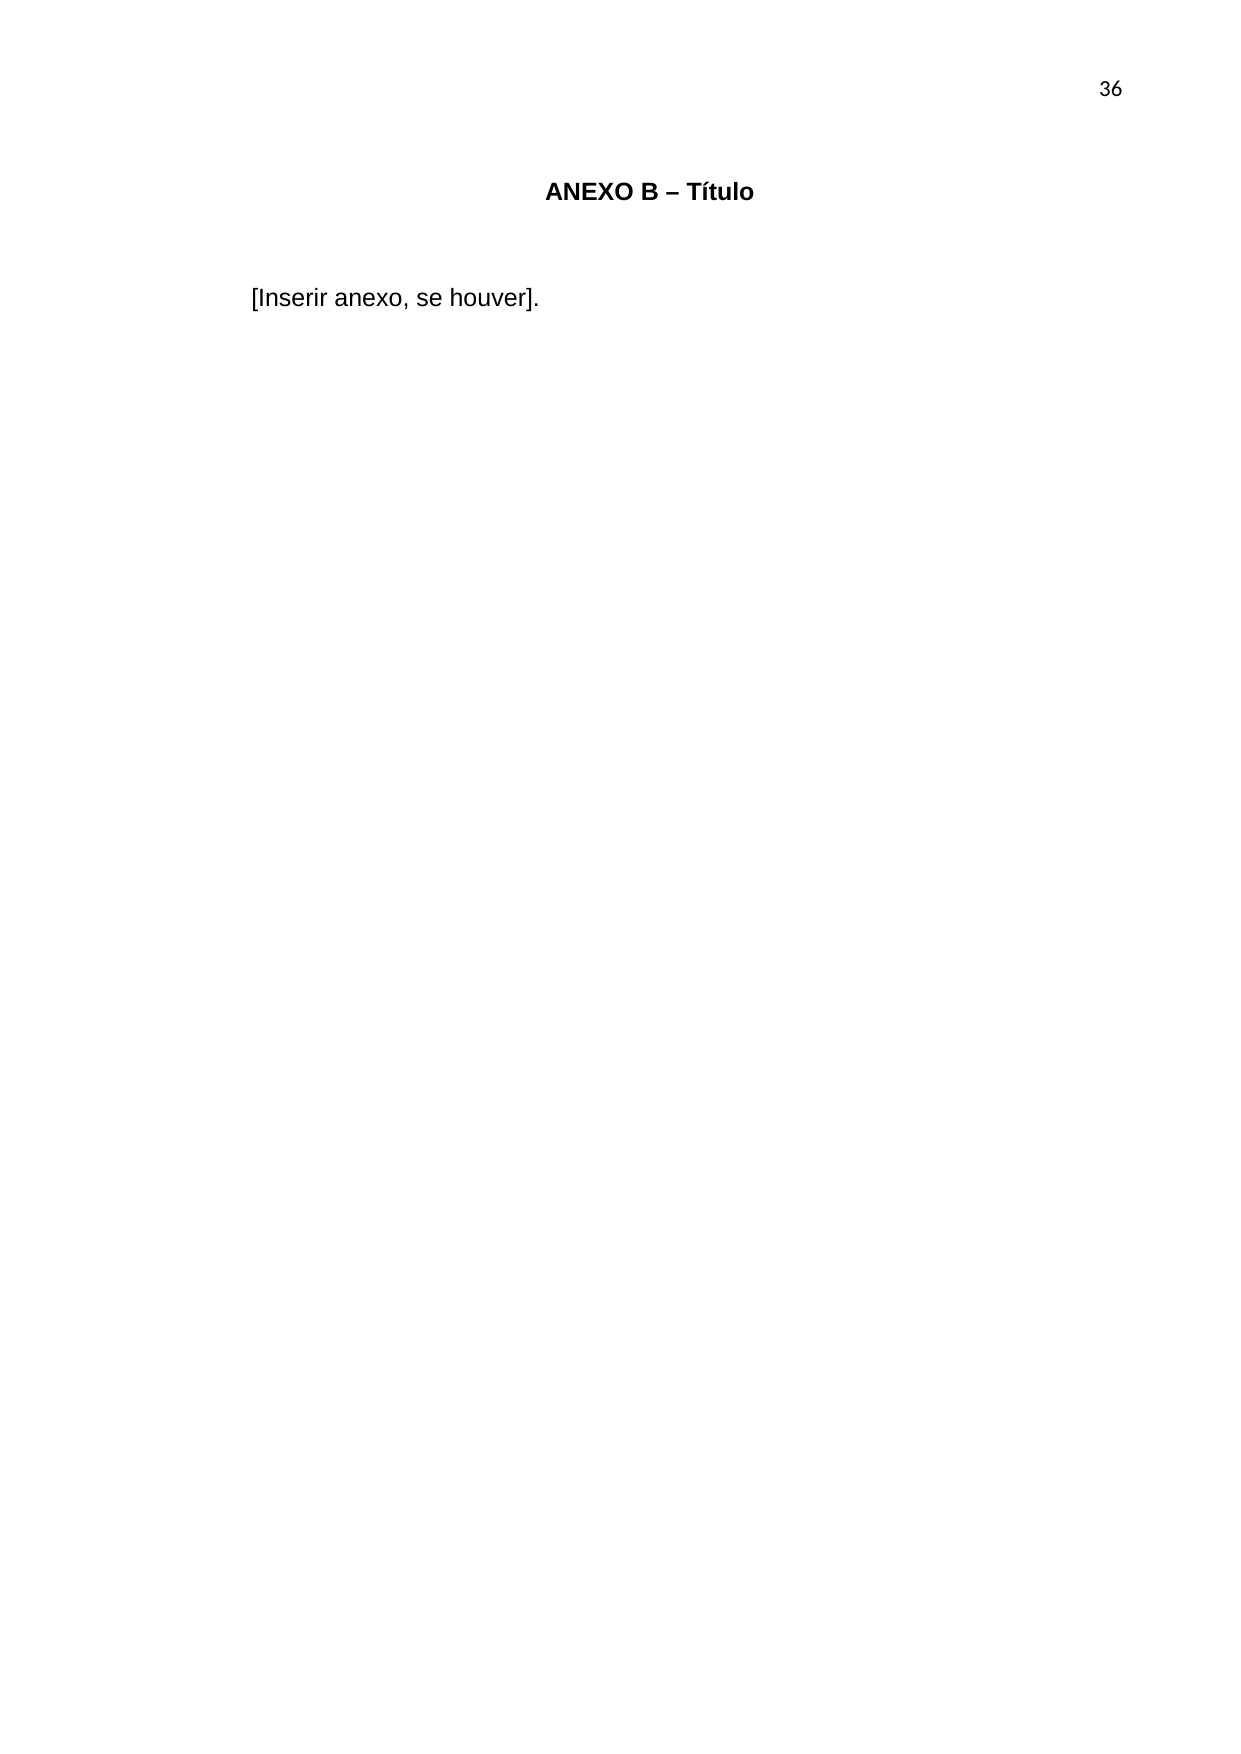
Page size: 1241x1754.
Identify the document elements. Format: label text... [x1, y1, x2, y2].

subtitle ANEXO B – Título [177, 177, 1122, 206]
text [Inserir anexo, se houver]. [177, 283, 1122, 312]
